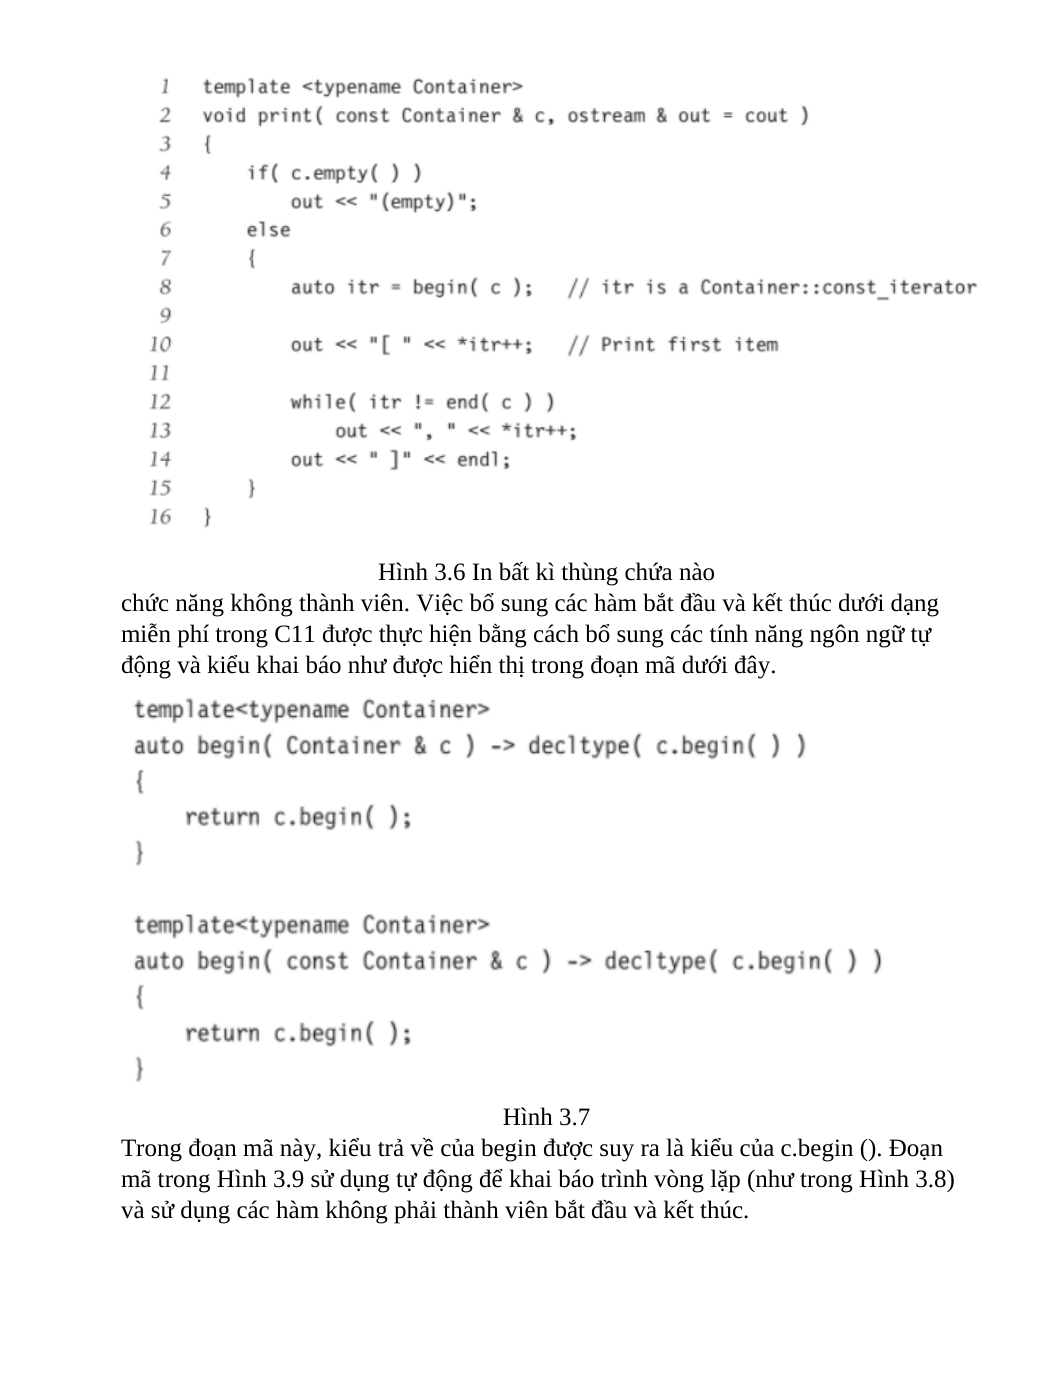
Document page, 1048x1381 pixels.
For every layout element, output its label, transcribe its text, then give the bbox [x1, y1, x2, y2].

list Hình 3.6 In bất kì thùng chứa nào [121, 557, 972, 586]
picture [120, 681, 915, 1100]
list Trong đoạn mã này, kiểu trả về của begin được suy ra là kiểu của c.begin (). Đoạn mã trong Hình 3.9 sử dụng tự động để khai báo trình vòng lặp (như trong Hình 3.8) và sử dụng các hàm không phải thành viên bắt đầu và kết thúc. [121, 1133, 972, 1224]
list chức năng không thành viên. Việc bổ sung các hàm bắt đầu và kết thúc dưới dạng miễn phí trong C11 được thực hiện bằng cách bổ sung các tính năng ngôn ngữ tự động và kiểu khai báo như được hiển thị trong đoạn mã dưới đây. [121, 588, 972, 679]
list Hình 3.7 [121, 1102, 972, 1131]
picture [120, 70, 1008, 541]
